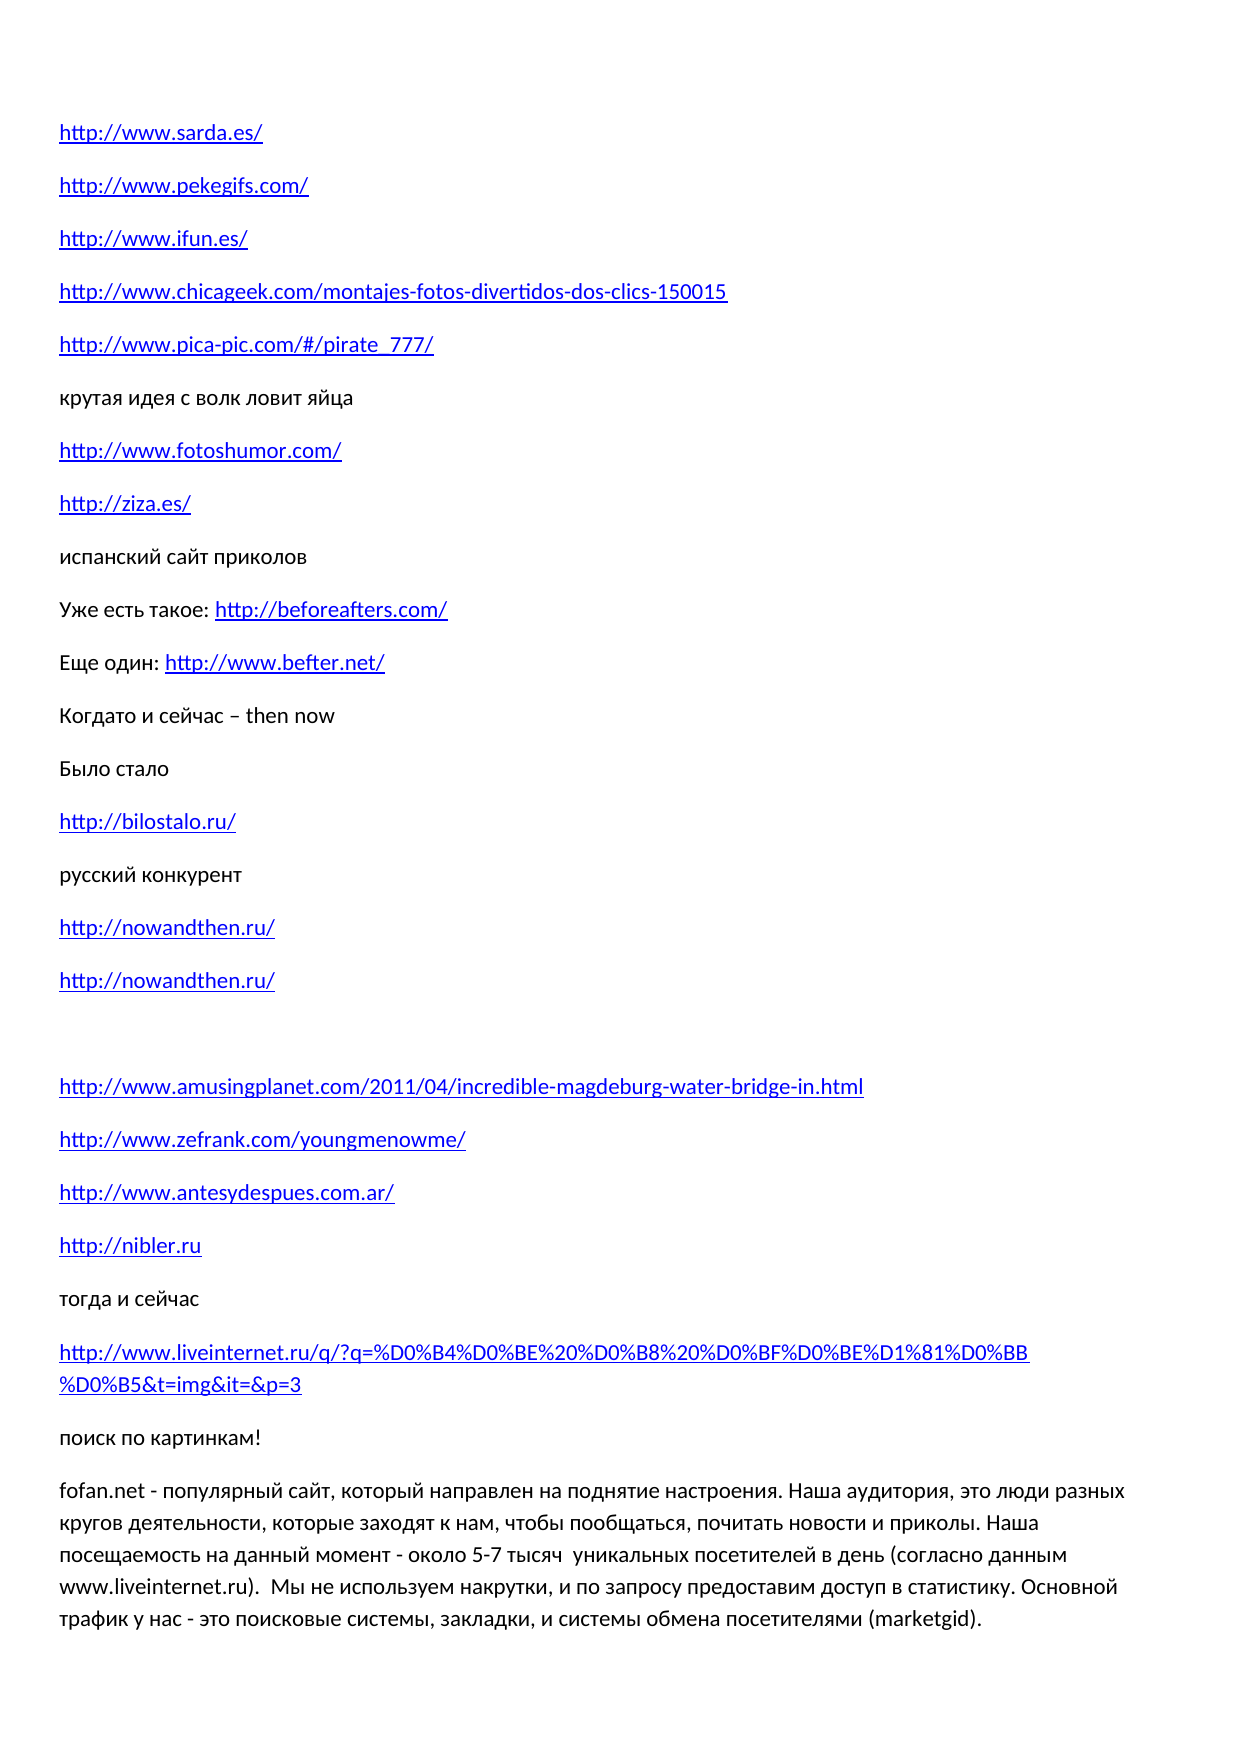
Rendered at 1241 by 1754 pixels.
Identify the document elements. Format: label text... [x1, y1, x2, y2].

text http://www.liveinternet.ru/q/?q=%D0%B4%D0%BE%20%D0%B8%20%D0%BF%D0%BE%D1%81%D0%BB%D0%B5&t=img&it=&p=3 [59, 1338, 1181, 1398]
text поиск по картинкам! [59, 1423, 1181, 1451]
text http://nibler.ru [59, 1232, 1181, 1259]
text http://www.amusingplanet.com/2011/04/incredible-magdeburg-water-bridge-in.html [59, 1072, 1181, 1101]
text fofan.net - популярный сайт, который направлен на поднятие настроения. Наша аудитория, это люди разных кругов деятельности, которые заходят к нам, чтобы пообщаться, почитать новости и приколы. Наша посещаемость на данный момент - около 5-7 тысяч уникальных посетителей в день (согласно данным www.liveinternet.ru). Мы не используем накрутки, и по запросу предоставим доступ в статистику. Основной трафик у нас - это поисковые системы, закладки, и системы обмена посетителями (marketgid). [59, 1476, 1181, 1633]
text http://ziza.es/ [59, 489, 1181, 517]
text http://www.chicageek.com/montajes-fotos-divertidos-dos-clics-150015 [59, 277, 1181, 305]
text http://nowandthen.ru/ [59, 913, 1181, 941]
text тогда и сейчас [59, 1284, 1181, 1313]
text http://www.pekegifs.com/ [59, 171, 1181, 199]
text http://www.pica-pic.com/#/pirate_777/ [59, 330, 1181, 358]
text http://bilostalo.ru/ [59, 807, 1181, 835]
text http://nowandthen.ru/ [59, 966, 1181, 994]
text Еще один: http://www.befter.net/ [59, 648, 1181, 676]
text Уже есть такое: http://beforeafters.com/ [59, 595, 1181, 623]
text крутая идея с волк ловит яйца [59, 383, 1181, 411]
text http://www.ifun.es/ [59, 224, 1181, 252]
text http://www.antesydespues.com.ar/ [59, 1178, 1181, 1207]
text http://www.fotoshumor.com/ [59, 436, 1181, 464]
text испанский сайт приколов [59, 542, 1181, 570]
text Когдато и сейчас – then now [59, 701, 1181, 729]
text русский конкурент [59, 860, 1181, 888]
text http://www.sarda.es/ [59, 118, 1181, 146]
text http://www.zefrank.com/youngmenowme/ [59, 1126, 1181, 1153]
text Было стало [59, 754, 1181, 782]
